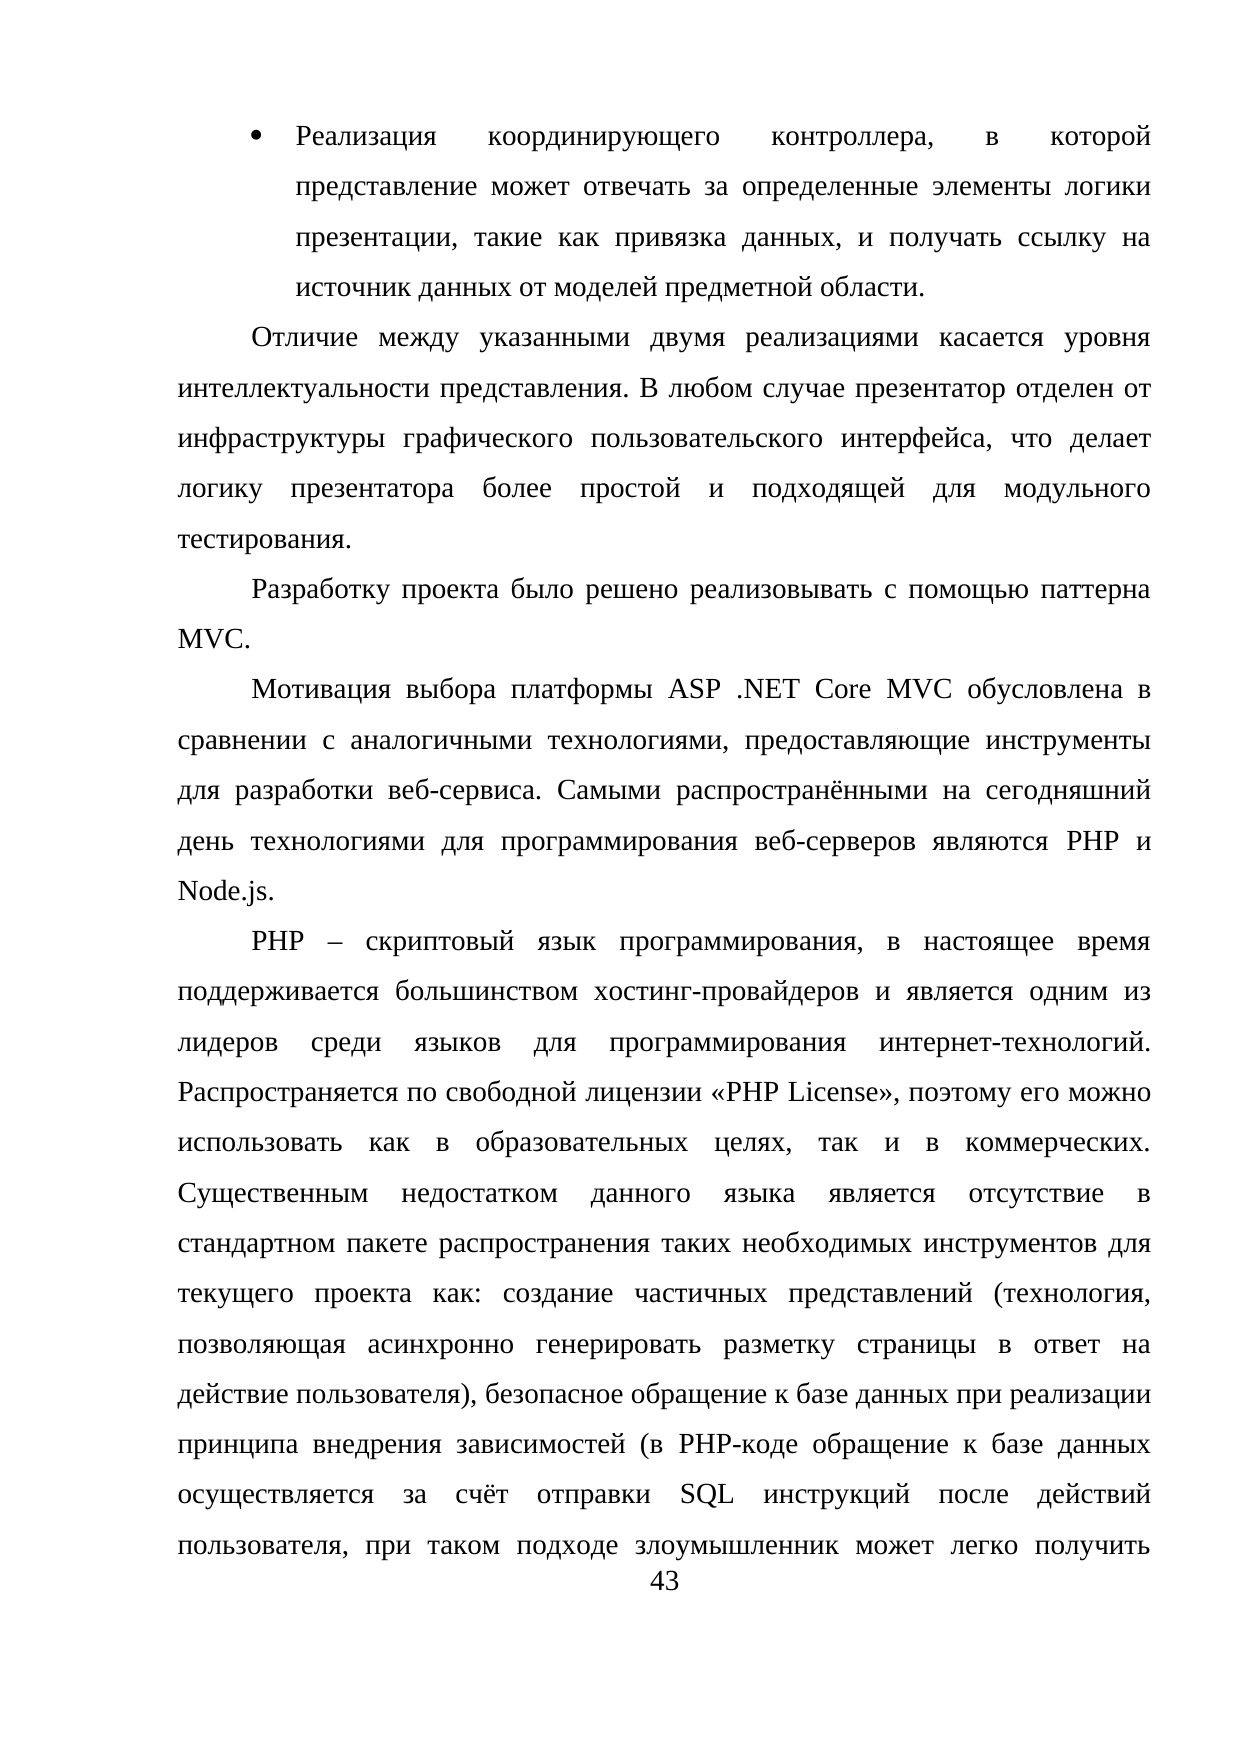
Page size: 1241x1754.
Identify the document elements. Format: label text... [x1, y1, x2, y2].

text Разработку проекта было решено реализовывать с помощью паттерна MVC. [177, 571, 1152, 655]
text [177, 923, 1152, 1561]
list Реализация координирующего контроллера, в которой представление может отвечать за определенные элементы логики презентации, такие как привязка данных, и получать ссылку на источник данных от моделей предметной области. [251, 118, 1152, 303]
text Отличие между указанными двумя реализациями касается уровня интеллектуальности представления. В любом случае презентатор отделен от инфраструктуры графического пользовательского интерфейса, что делает логику презентатора более простой и подходящей для модульного тестирования. [177, 319, 1152, 554]
text Мотивация выбора платформы ASP .NET Core MVC обусловлена в сравнении с аналогичными технологиями, предоставляющие инструменты для разработки веб-сервиса. Самыми распространёнными на сегодняшний день технологиями для программирования веб-серверов являются PHP и Node.js. [177, 672, 1152, 906]
